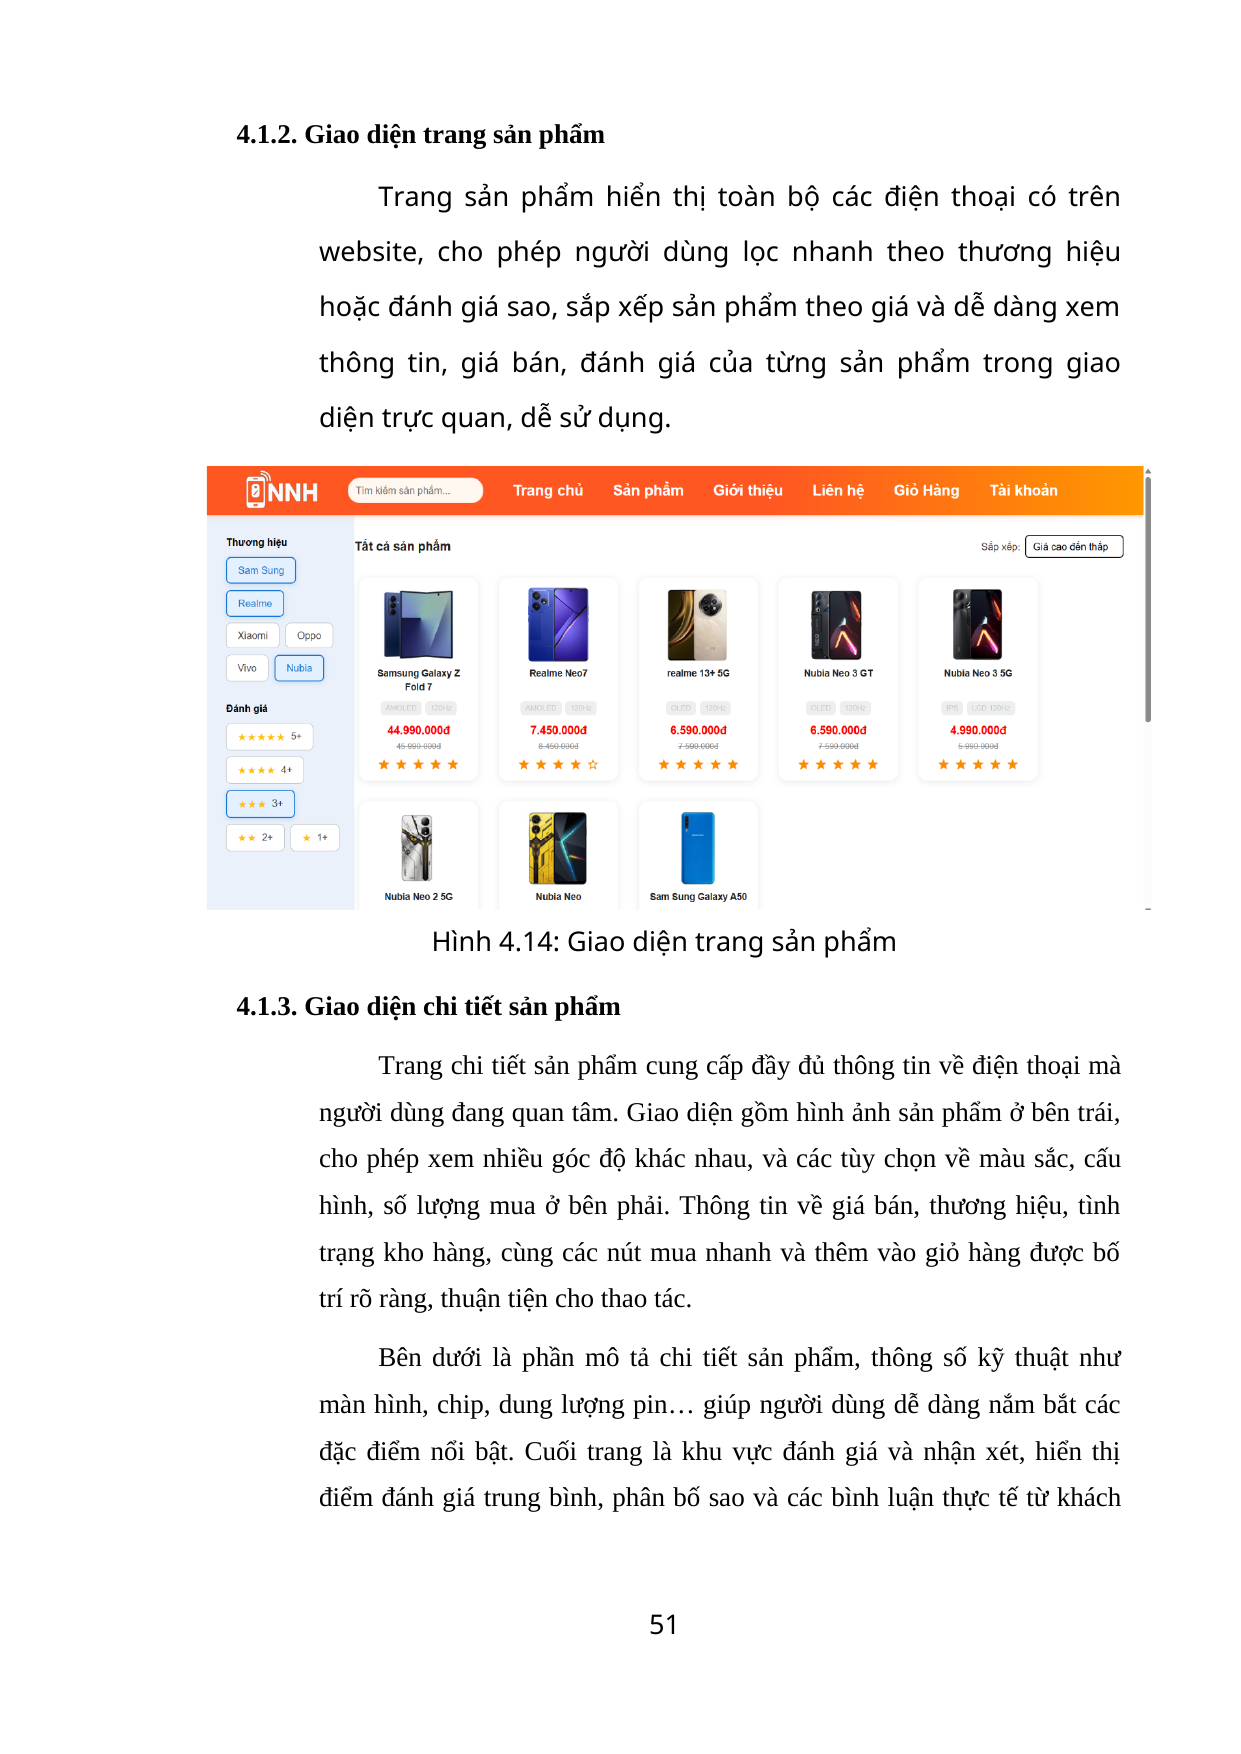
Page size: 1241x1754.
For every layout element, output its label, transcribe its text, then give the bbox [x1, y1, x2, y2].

picture [206, 466, 1152, 910]
text Trang chi tiết sản phẩm cung cấp đầy đủ thông tin về điện thoại mà người dùng đang quan tâm. Giao diện gồm hình ảnh sản phẩm ở bên trái, cho phép xem nhiều góc độ khác nhau, và các tùy chọn về màu sắc, cấu hình, số lượng mua ở bên phải. Thông tin về giá bán, thương hiệu, tình trạng kho hàng, cùng các nút mua nhanh và thêm vào giỏ hàng được bố trí rõ ràng, thuận tiện cho thao tác. [319, 1049, 1122, 1313]
subtitle Giao diện chi tiết sản phẩm [236, 990, 1122, 1021]
text Trang sản phẩm hiển thị toàn bộ các điện thoại có trên website, cho phép người dùng lọc nhanh theo thương hiệu hoặc đánh giá sao, sắp xếp sản phẩm theo giá và dễ dàng xem thông tin, giá bán, đánh giá của từng sản phẩm trong giao diện trực quan, dễ sử dụng. [319, 177, 1122, 435]
subtitle Giao diện trang sản phẩm [236, 118, 1122, 149]
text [319, 1341, 1122, 1513]
